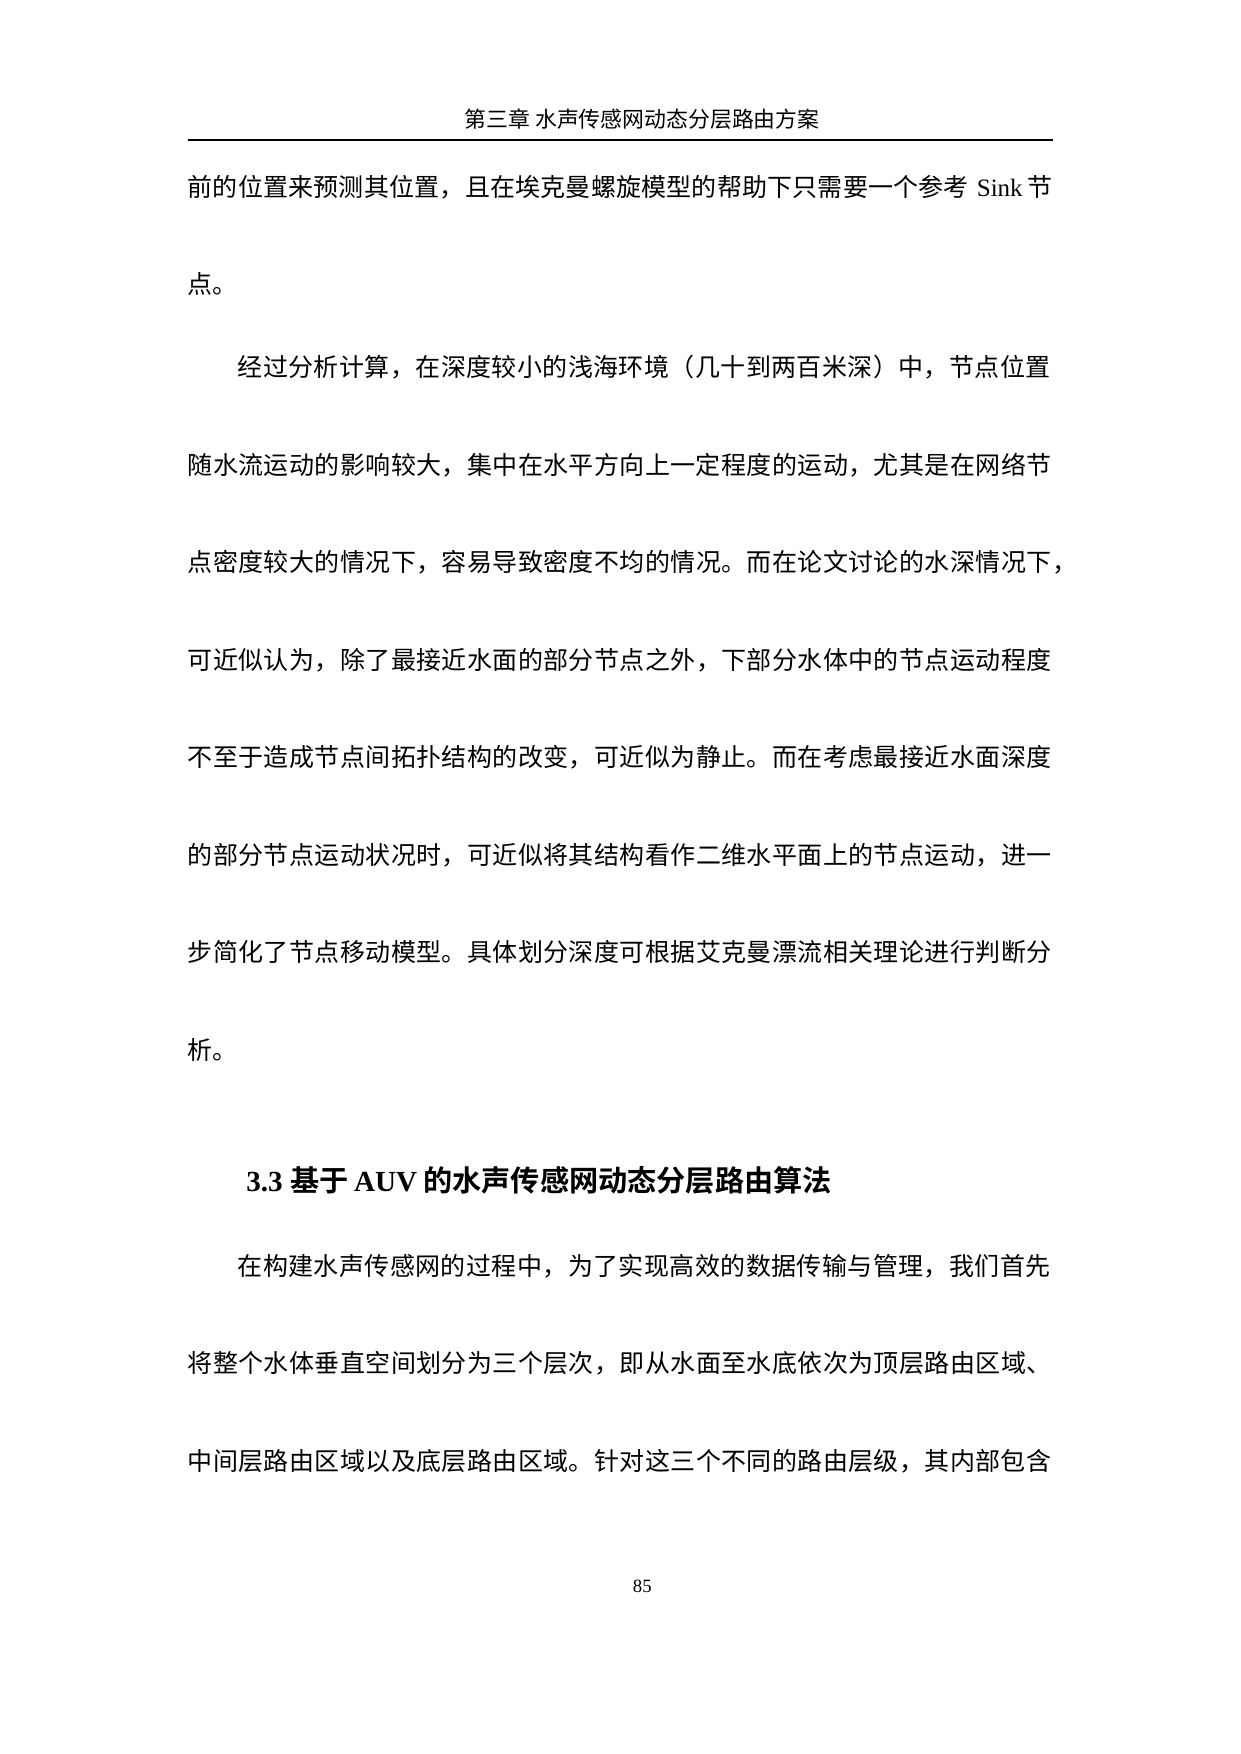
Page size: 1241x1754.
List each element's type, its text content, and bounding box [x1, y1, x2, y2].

text 3.3 基于AUV的水声传感网动态分层路由算法 [187, 1146, 1053, 1211]
text 经过分析计算，在深度较小的浅海环境（几十到两百米深）中，节点位置随水流运动的影响较大，集中在水平方向上一定程度的运动，尤其是在网络节点密度较大的情况下，容易导致密度不均的情况。而在论文讨论的水深情况下，可近似认为，除了最接近水面的部分节点之外，下部分水体中的节点运动程度不至于造成节点间拓扑结构的改变，可近似为静止。而在考虑最接近水面深度的部分节点运动状况时，可近似将其结构看作二维水平面上的节点运动，进一步简化了节点移动模型。具体划分深度可根据艾克曼漂流相关理论进行判断分析。 [187, 333, 1053, 1081]
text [187, 153, 1053, 315]
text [187, 1232, 1053, 1492]
